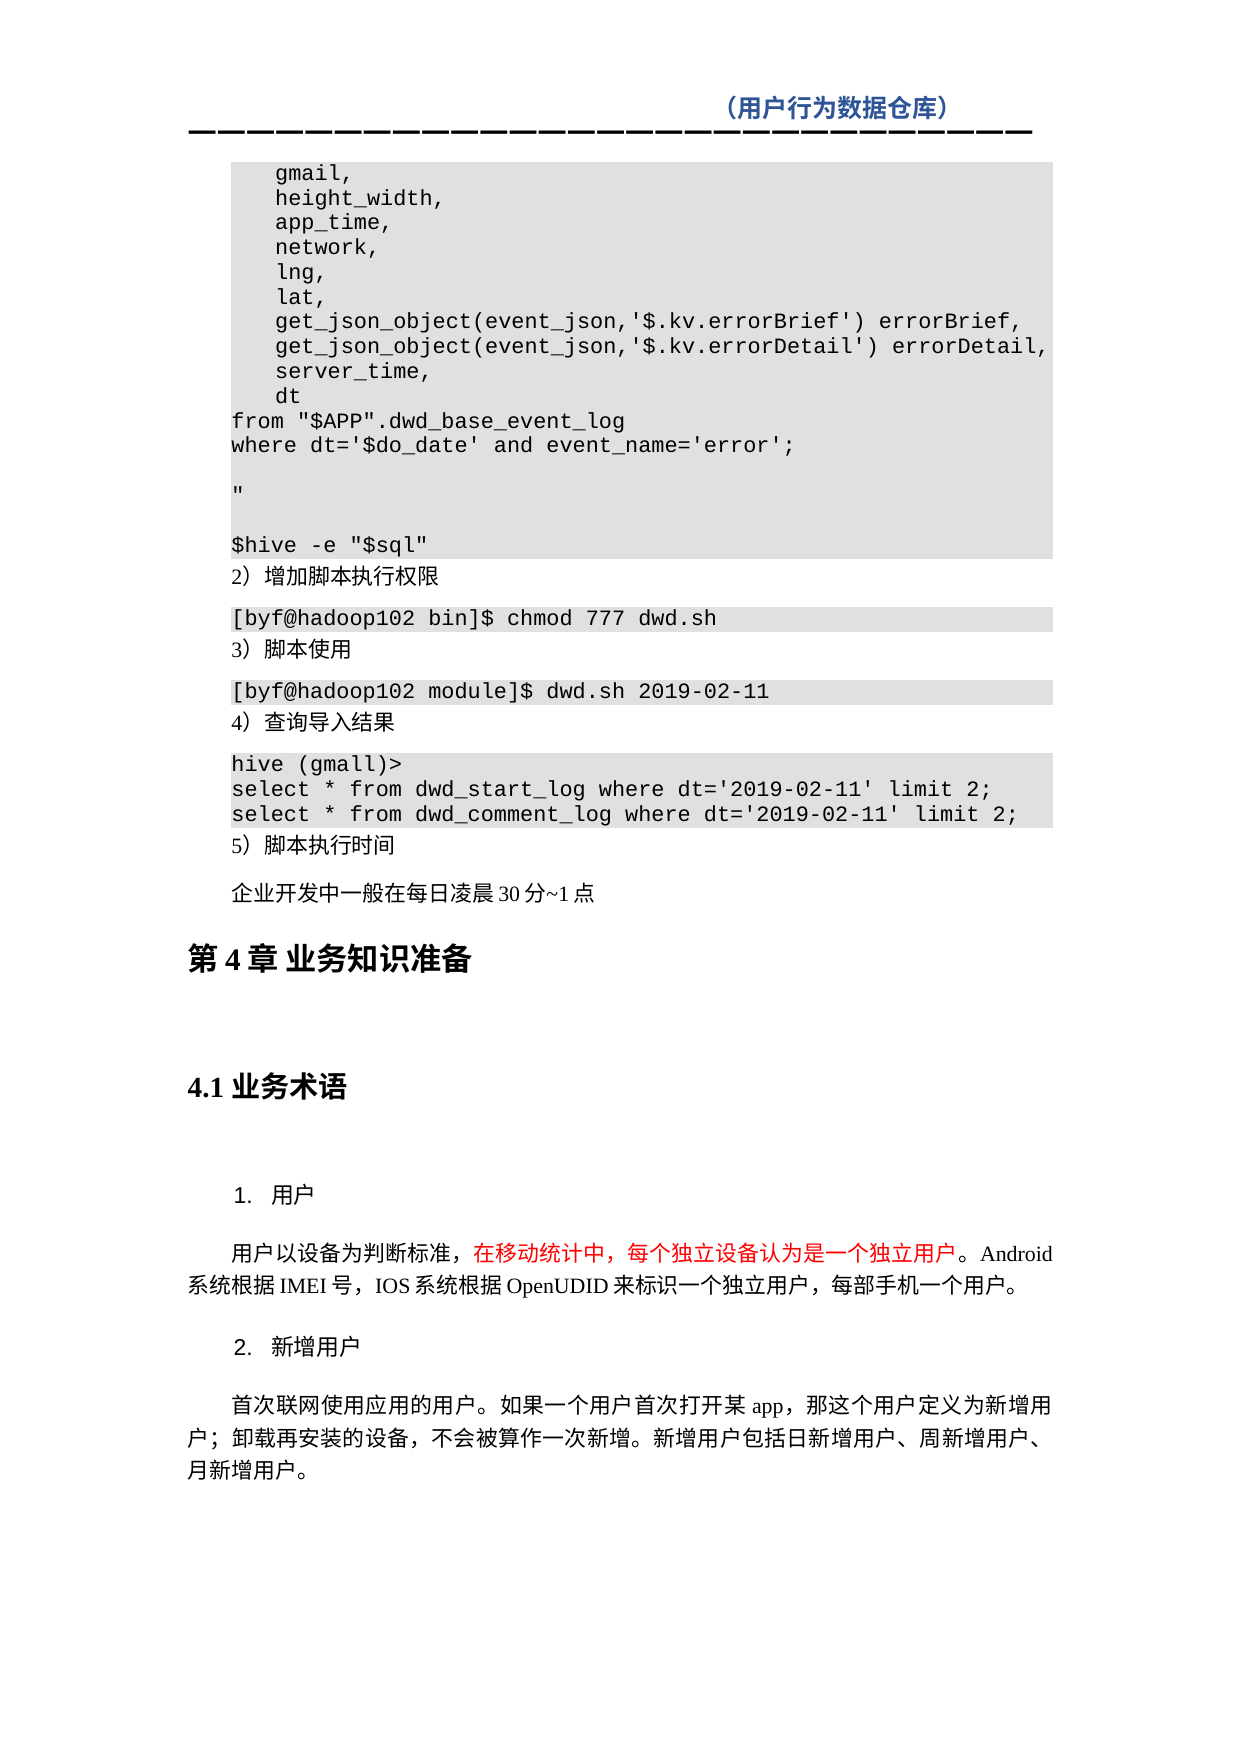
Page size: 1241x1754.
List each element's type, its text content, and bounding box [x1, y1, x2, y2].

text dt [231, 385, 1053, 410]
text height_width, [231, 187, 1053, 212]
text gmail, [231, 162, 1053, 187]
text app_time, [231, 212, 1053, 236]
text select * from dwd_start_log where dt='2019-02-11' limit 2; [231, 778, 1053, 803]
text where dt='$do_date' and event_name='error'; [231, 435, 1053, 459]
text select * from dwd_comment_log where dt='2019-02-11' limit 2; [231, 803, 1053, 828]
list 新增用户 [233, 1313, 1053, 1378]
text server_time, [231, 360, 1053, 385]
text 4）查询导入结果 [187, 705, 1053, 737]
text 企业开发中一般在每日凌晨30分~1点 [187, 876, 1053, 908]
text network, [231, 236, 1053, 261]
subtitle 4.1 业务术语 [187, 1052, 1053, 1117]
text 用户以设备为判断标准，在移动统计中，每个独立设备认为是一个独立用户。Android系统根据IMEI号，IOS系统根据OpenUDID来标识一个独立用户，每部手机一个用户。 [187, 1236, 1053, 1301]
text 5）脚本执行时间 [187, 828, 1053, 860]
text get_json_object(event_json,'$.kv.errorDetail') errorDetail, [231, 336, 1053, 360]
text get_json_object(event_json,'$.kv.errorBrief') errorBrief, [231, 311, 1053, 336]
text 2）增加脚本执行权限 [187, 559, 1053, 591]
text 首次联网使用应用的用户。如果一个用户首次打开某app，那这个用户定义为新增用户；卸载再安装的设备，不会被算作一次新增。新增用户包括日新增用户、周新增用户、月新增用户。 [187, 1388, 1053, 1486]
text [byf@hadoop102 bin]$ chmod 777 dwd.sh [231, 607, 1053, 632]
text [byf@hadoop102 module]$ dwd.sh 2019-02-11 [231, 680, 1053, 705]
subtitle 第4章 业务知识准备 [187, 924, 1053, 989]
text " [231, 484, 1053, 509]
list 用户 [233, 1161, 1053, 1226]
text 3）脚本使用 [187, 632, 1053, 664]
text lat, [231, 286, 1053, 311]
text lng, [231, 261, 1053, 286]
text hive (gmall)> [231, 753, 1053, 778]
text $hive -e "$sql" [231, 534, 1053, 559]
text from "$APP".dwd_base_event_log [231, 410, 1053, 435]
